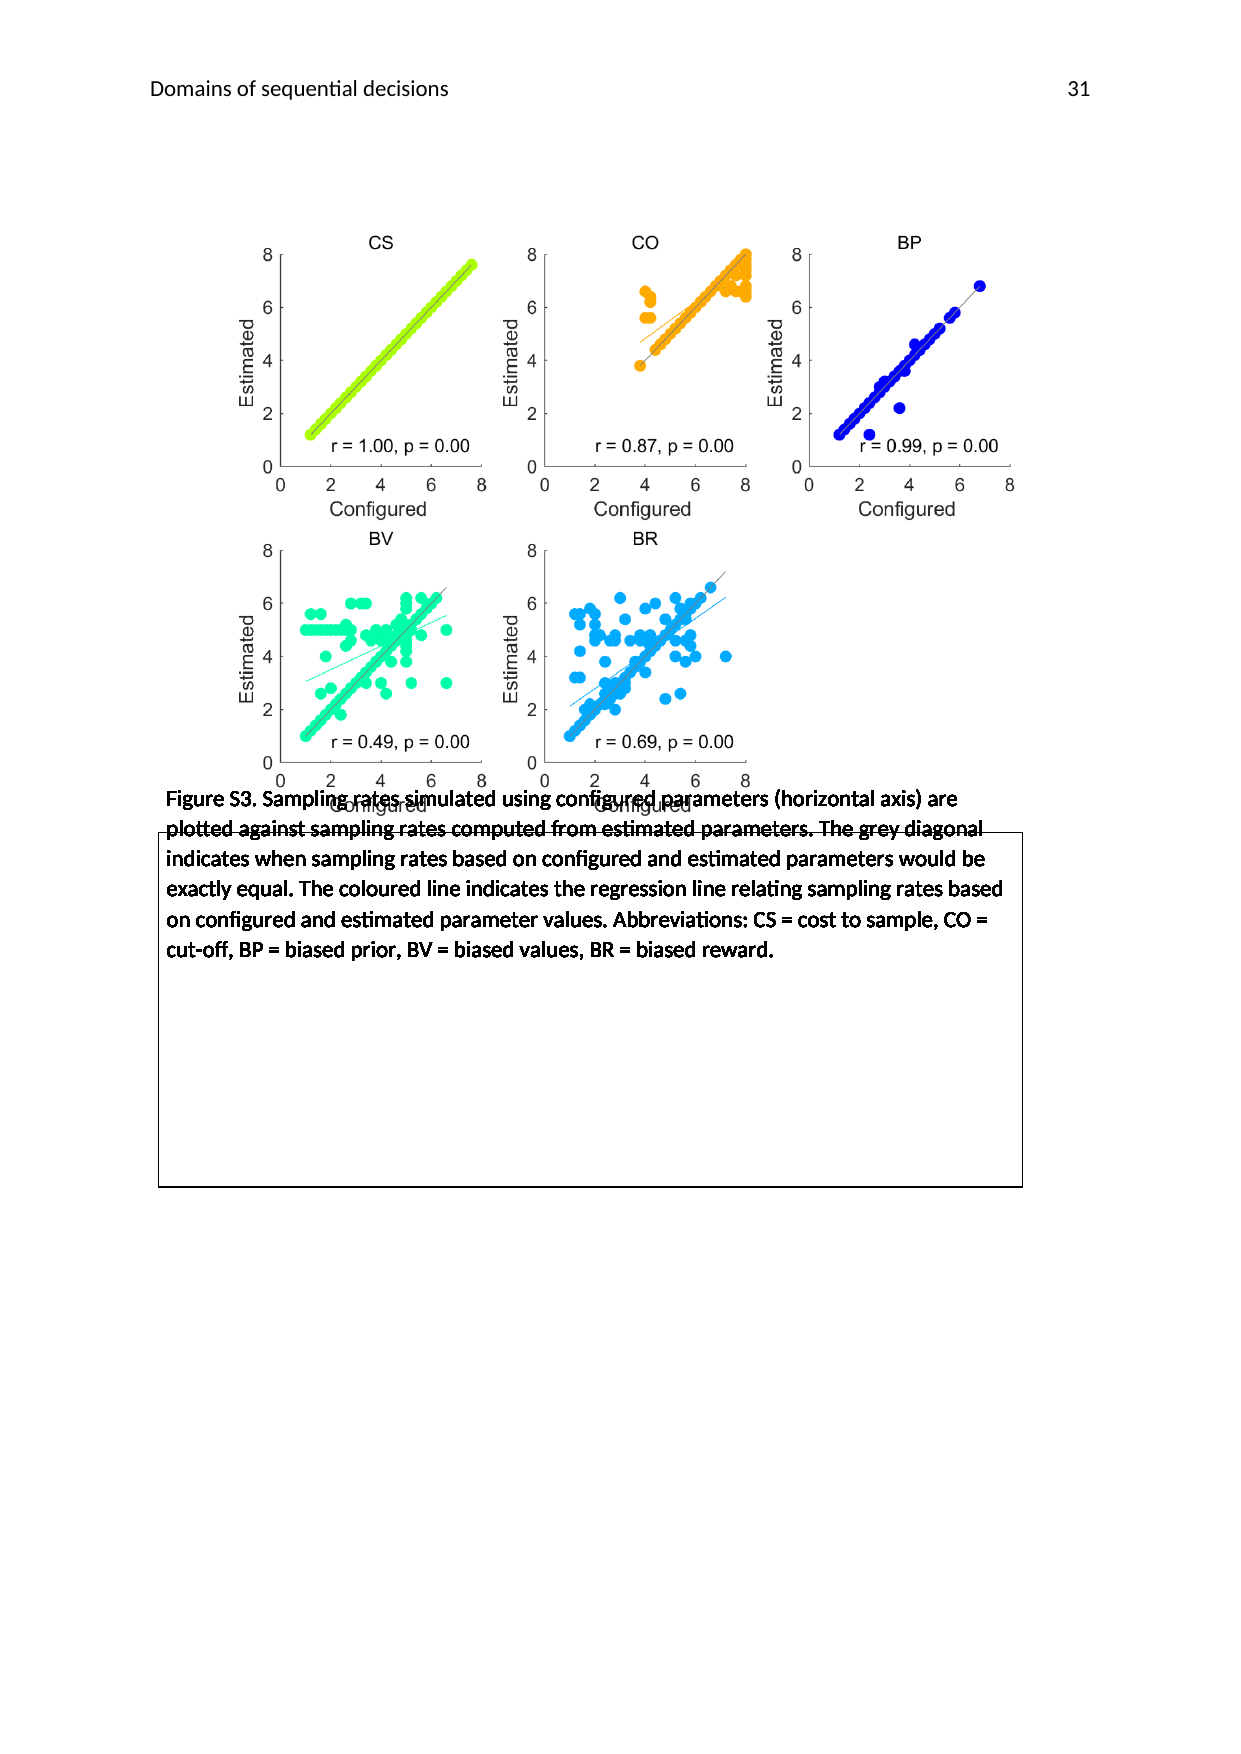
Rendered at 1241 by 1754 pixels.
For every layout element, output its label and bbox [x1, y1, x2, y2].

picture [158, 207, 1099, 832]
